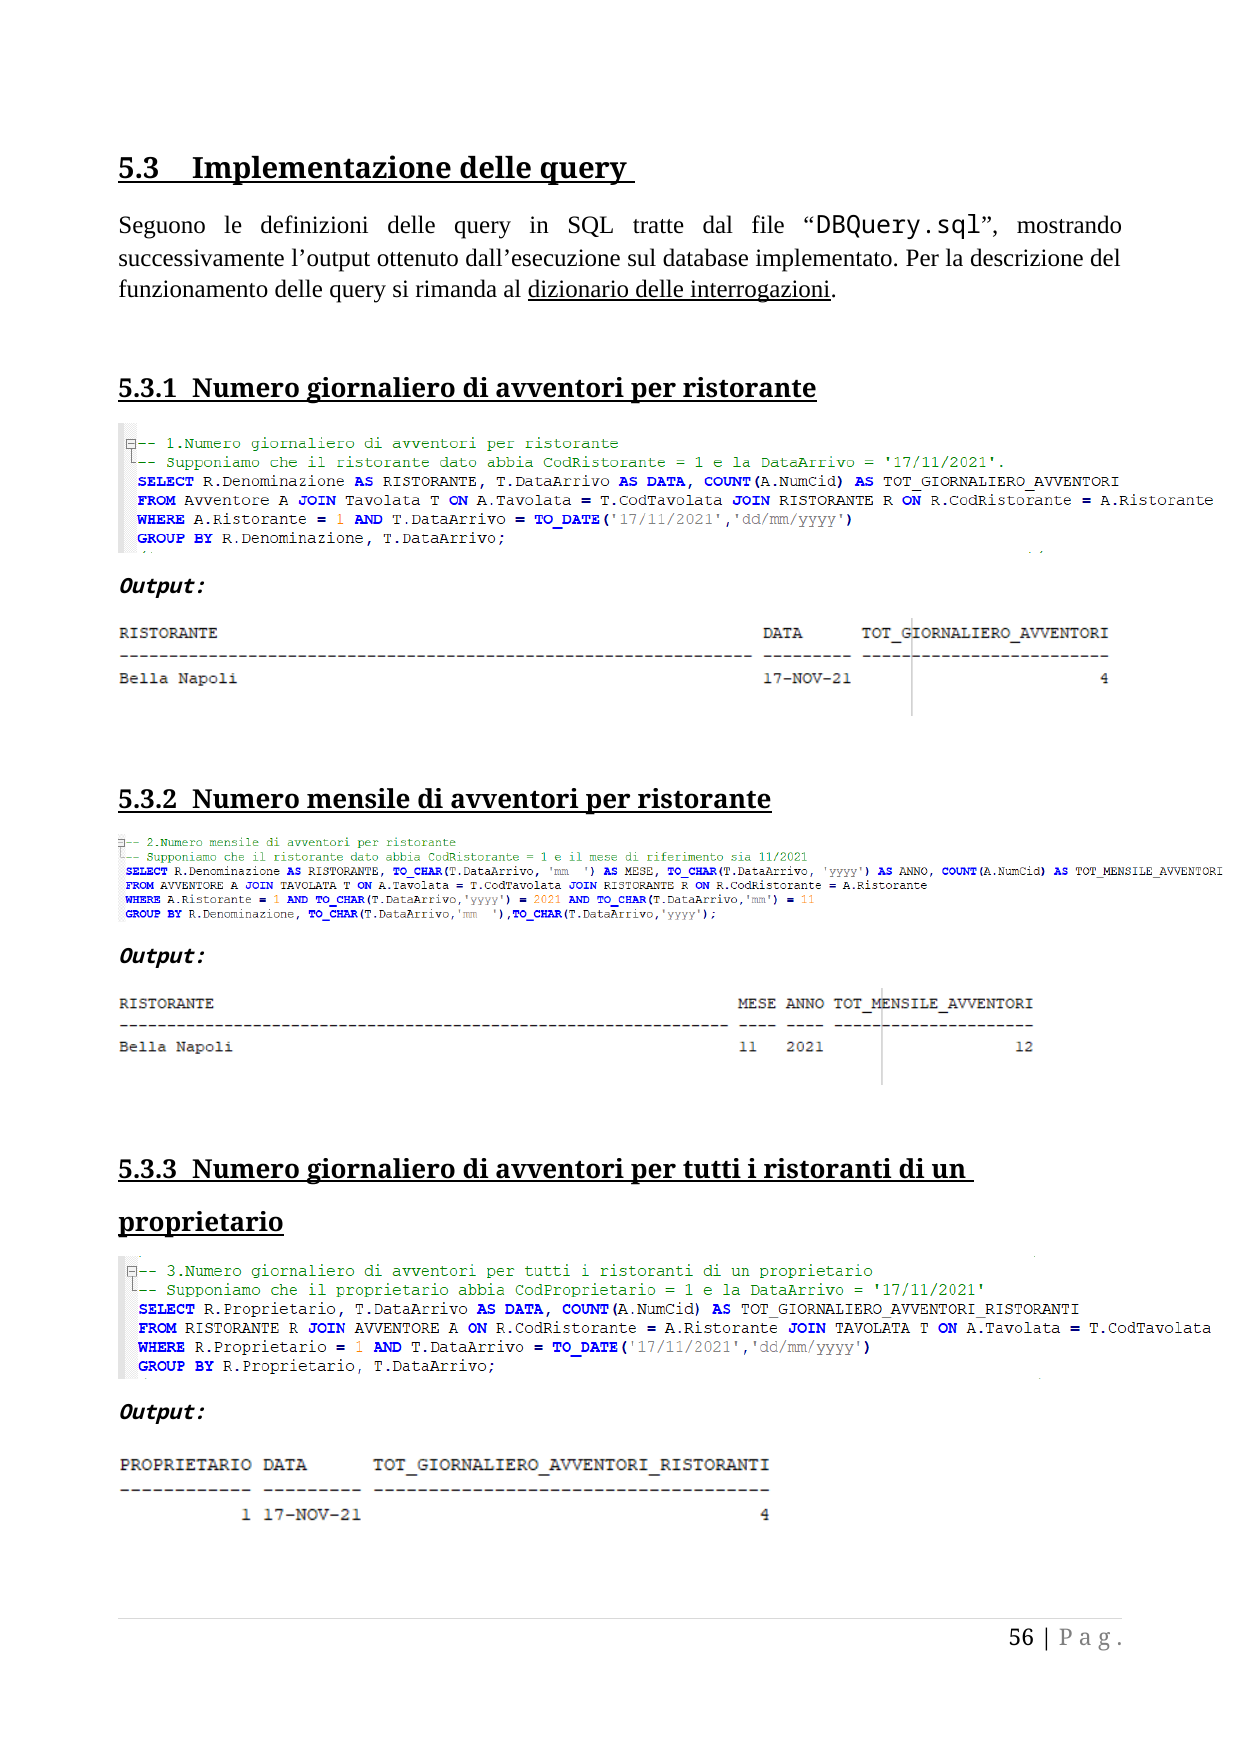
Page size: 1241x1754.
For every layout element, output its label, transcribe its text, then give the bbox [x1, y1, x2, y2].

picture [118, 834, 1227, 922]
picture [118, 618, 1123, 716]
picture [118, 423, 1221, 553]
text 5.3.1 Numero giornaliero di avventori per ristorante [118, 370, 1122, 406]
text Output: [118, 571, 1122, 600]
picture [118, 988, 1047, 1085]
text Output: [118, 1397, 1122, 1426]
picture [118, 1256, 1227, 1379]
text Seguono le definizioni delle query in SQL tratte dal file “DBQuery.sql”, mostrando successivamente l’output ottenuto dall’esecuzione sul database implementato. Per la descrizione del funzionamento delle query si rimanda al dizionario delle interrogazioni. [118, 207, 1122, 303]
text 5.3 Implementazione delle query [118, 148, 1122, 187]
picture [118, 1444, 787, 1541]
text Output: [118, 941, 1122, 969]
text 5.3.3 Numero giornaliero di avventori per tutti i ristoranti di un proprietario [118, 1150, 1122, 1239]
text 5.3.2 Numero mensile di avventori per ristorante [118, 781, 1122, 816]
